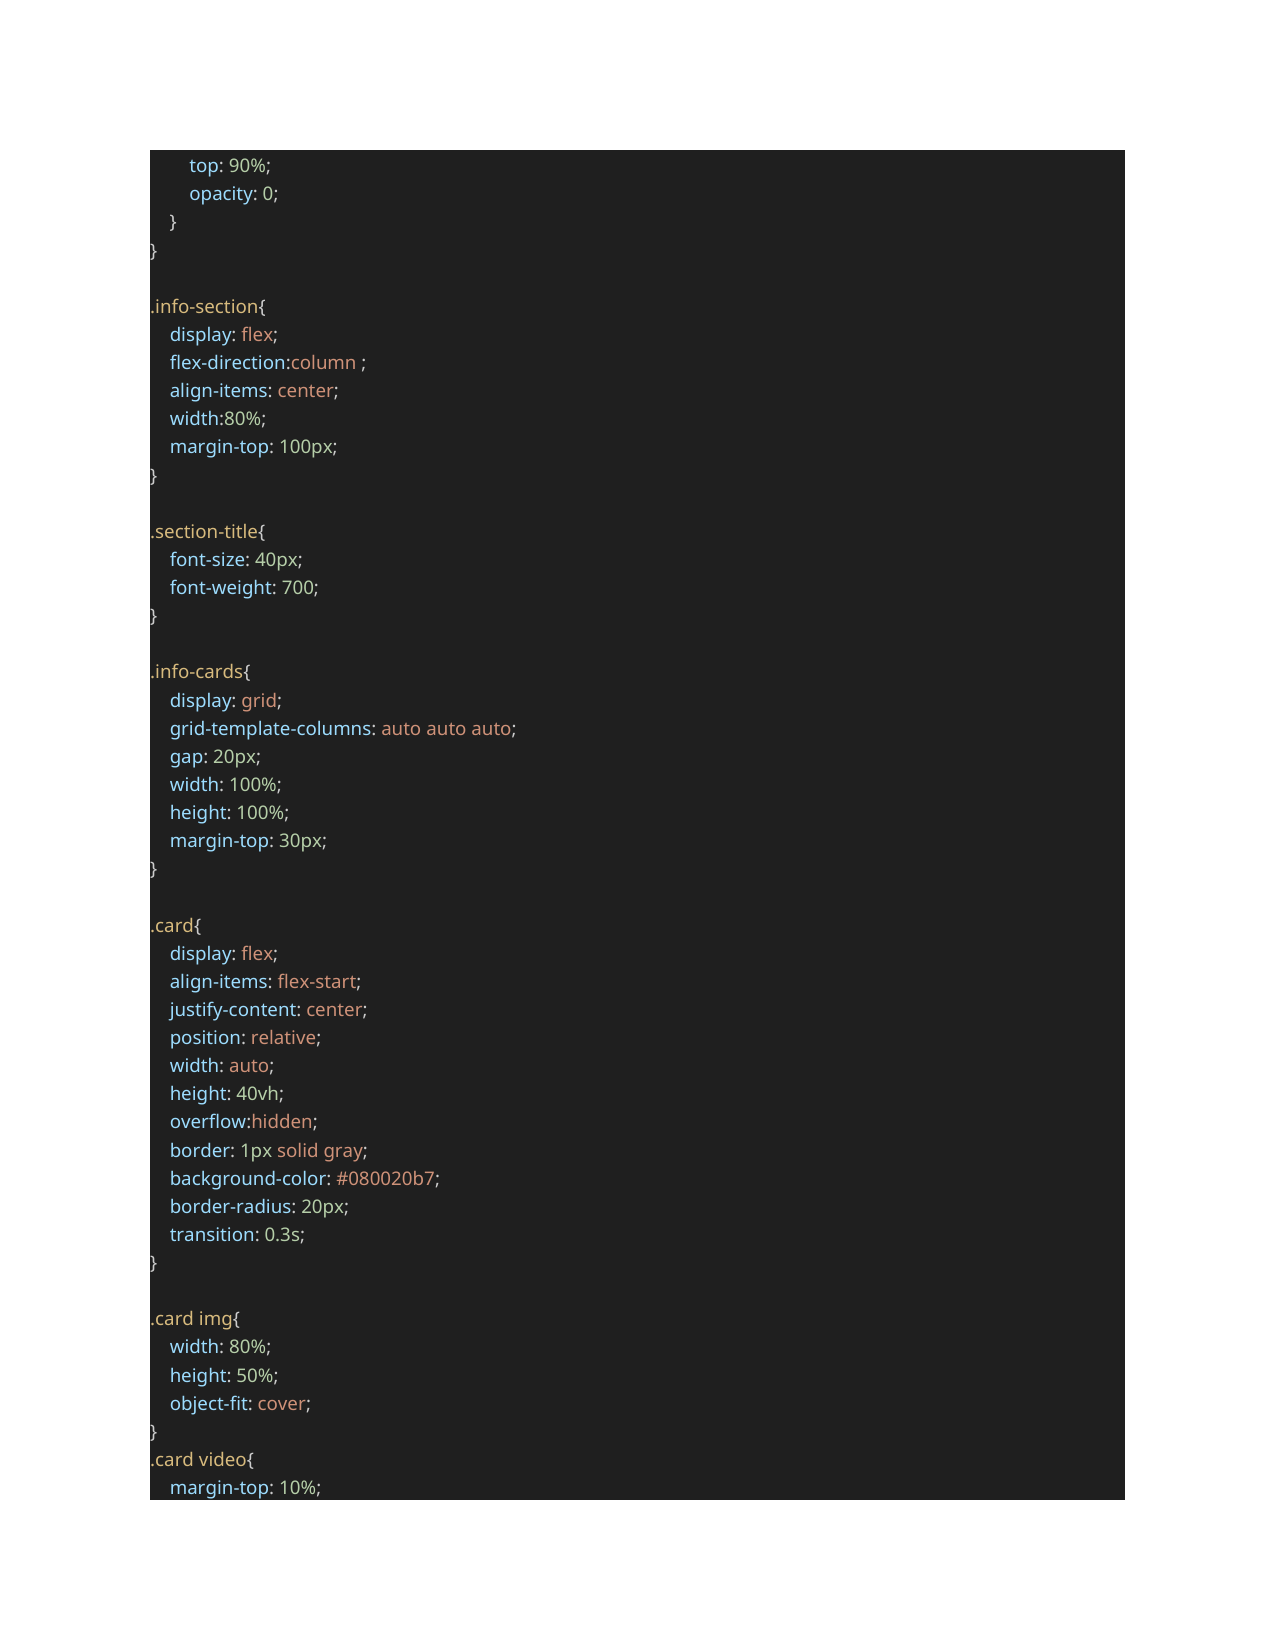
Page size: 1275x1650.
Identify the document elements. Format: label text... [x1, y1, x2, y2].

text background-color: #080020b7; [150, 1162, 1125, 1191]
text grid-template-columns: auto auto auto; [150, 712, 1125, 741]
text height: 40vh; [150, 1078, 1125, 1106]
text justify-content: center; [150, 994, 1125, 1022]
text width: auto; [150, 1050, 1125, 1078]
text display: grid; [150, 684, 1125, 712]
text flex-direction:column ; [150, 347, 1125, 375]
text width:80%; [150, 403, 1125, 431]
text opacity: 0; [150, 178, 1125, 206]
text } [150, 206, 1125, 234]
text width: 100%; [150, 769, 1125, 797]
text gap: 20px; [150, 741, 1125, 769]
text font-size: 40px; [150, 544, 1125, 572]
text display: flex; [150, 319, 1125, 347]
text display: flex; [150, 937, 1125, 966]
text } [150, 459, 1125, 487]
text margin-top: 100px; [150, 431, 1125, 459]
text align-items: flex-start; [150, 966, 1125, 994]
text .card{ [150, 909, 1125, 937]
text } [150, 1416, 1125, 1444]
text .info-section{ [150, 291, 1125, 319]
text } [150, 234, 1125, 262]
text .card video{ [150, 1444, 1125, 1472]
text } [150, 600, 1125, 628]
text font-weight: 700; [150, 572, 1125, 600]
text .section-title{ [150, 516, 1125, 544]
text top: 90%; [150, 150, 1125, 178]
text margin-top: 10%; [150, 1472, 1125, 1500]
text .card img{ [150, 1303, 1125, 1331]
text margin-top: 30px; [150, 825, 1125, 853]
text height: 50%; [150, 1359, 1125, 1387]
text } [150, 853, 1125, 881]
text height: 100%; [150, 797, 1125, 825]
text } [150, 1247, 1125, 1275]
text border-radius: 20px; [150, 1191, 1125, 1219]
text object-fit: cover; [150, 1387, 1125, 1416]
text overflow:hidden; [150, 1106, 1125, 1134]
text .info-cards{ [150, 656, 1125, 684]
text width: 80%; [150, 1331, 1125, 1359]
text border: 1px solid gray; [150, 1134, 1125, 1162]
text position: relative; [150, 1022, 1125, 1050]
text align-items: center; [150, 375, 1125, 403]
text transition: 0.3s; [150, 1219, 1125, 1247]
